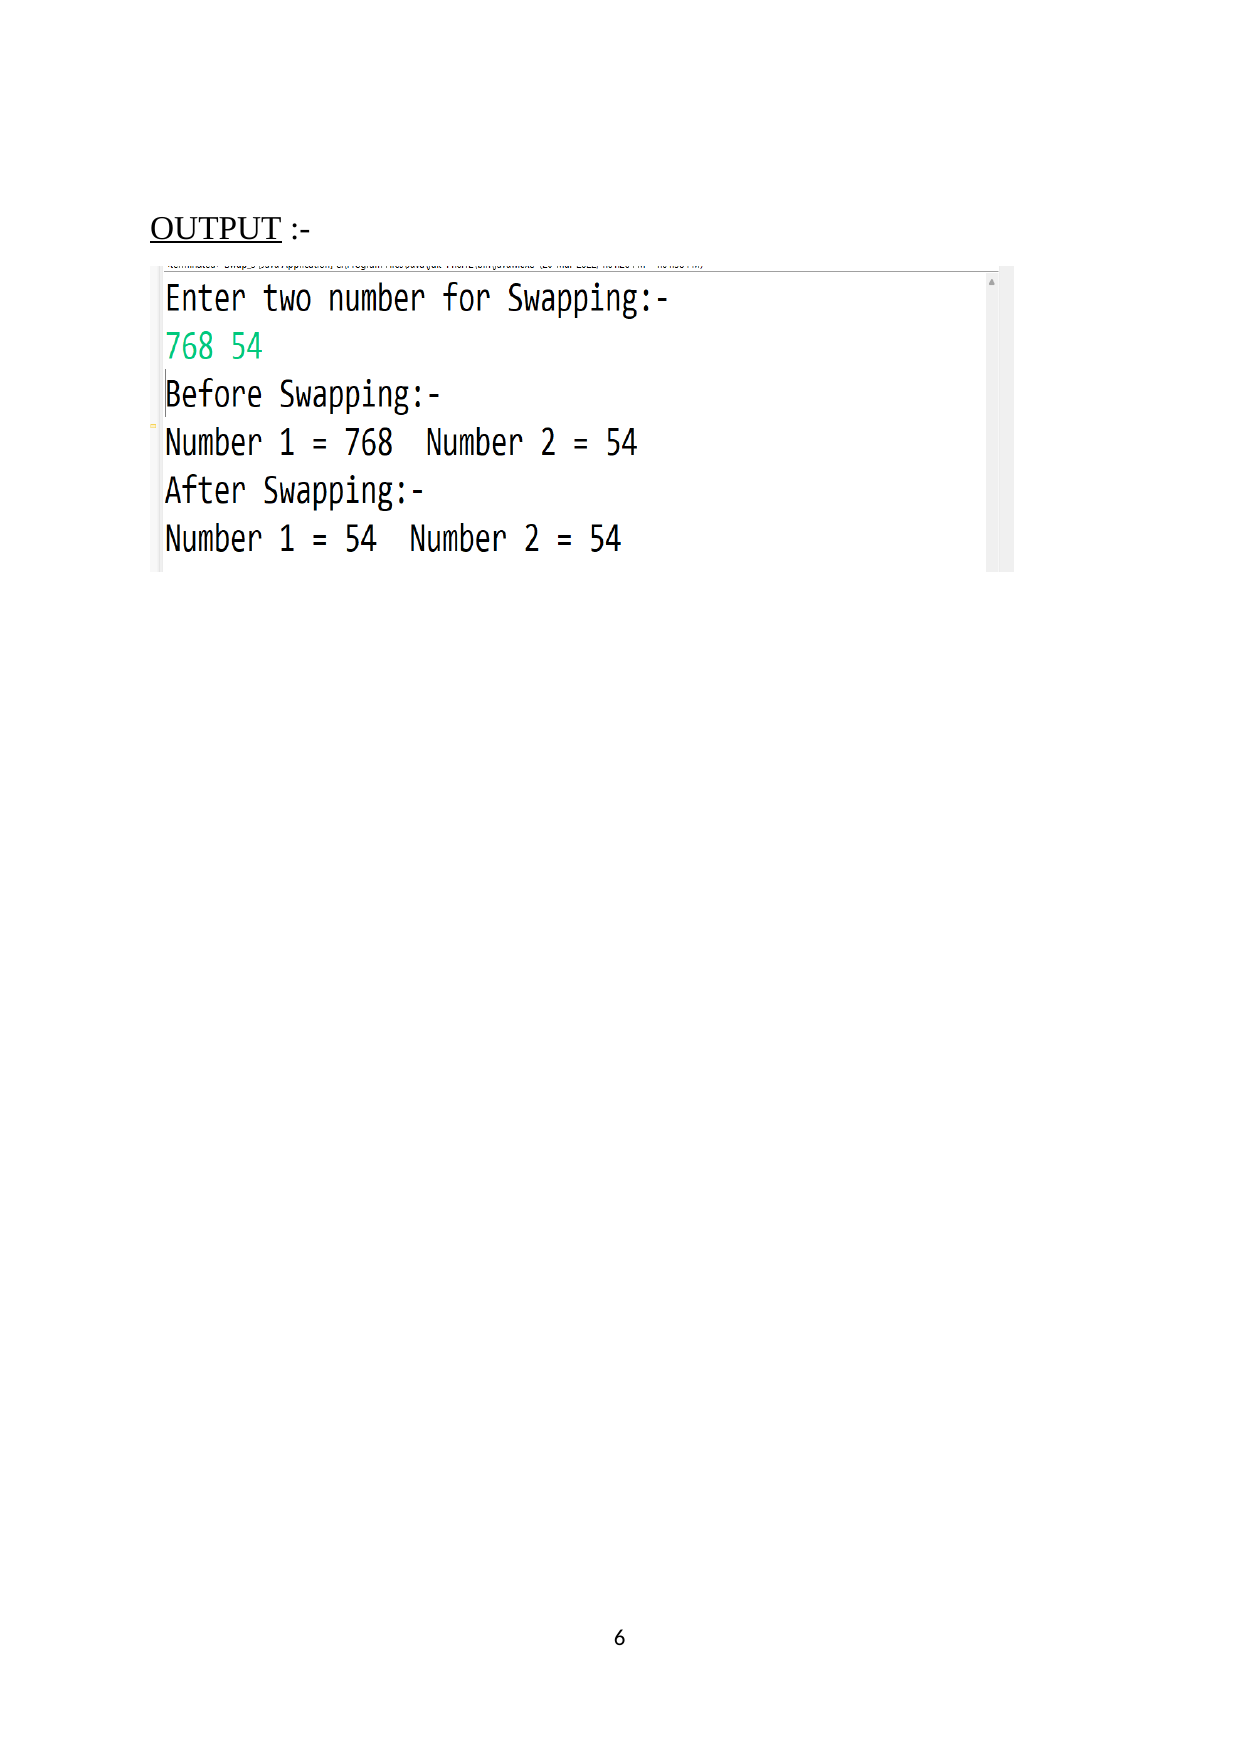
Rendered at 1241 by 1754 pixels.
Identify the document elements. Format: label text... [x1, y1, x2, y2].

picture [150, 266, 1014, 572]
text OUTPUT :- [150, 208, 1090, 246]
